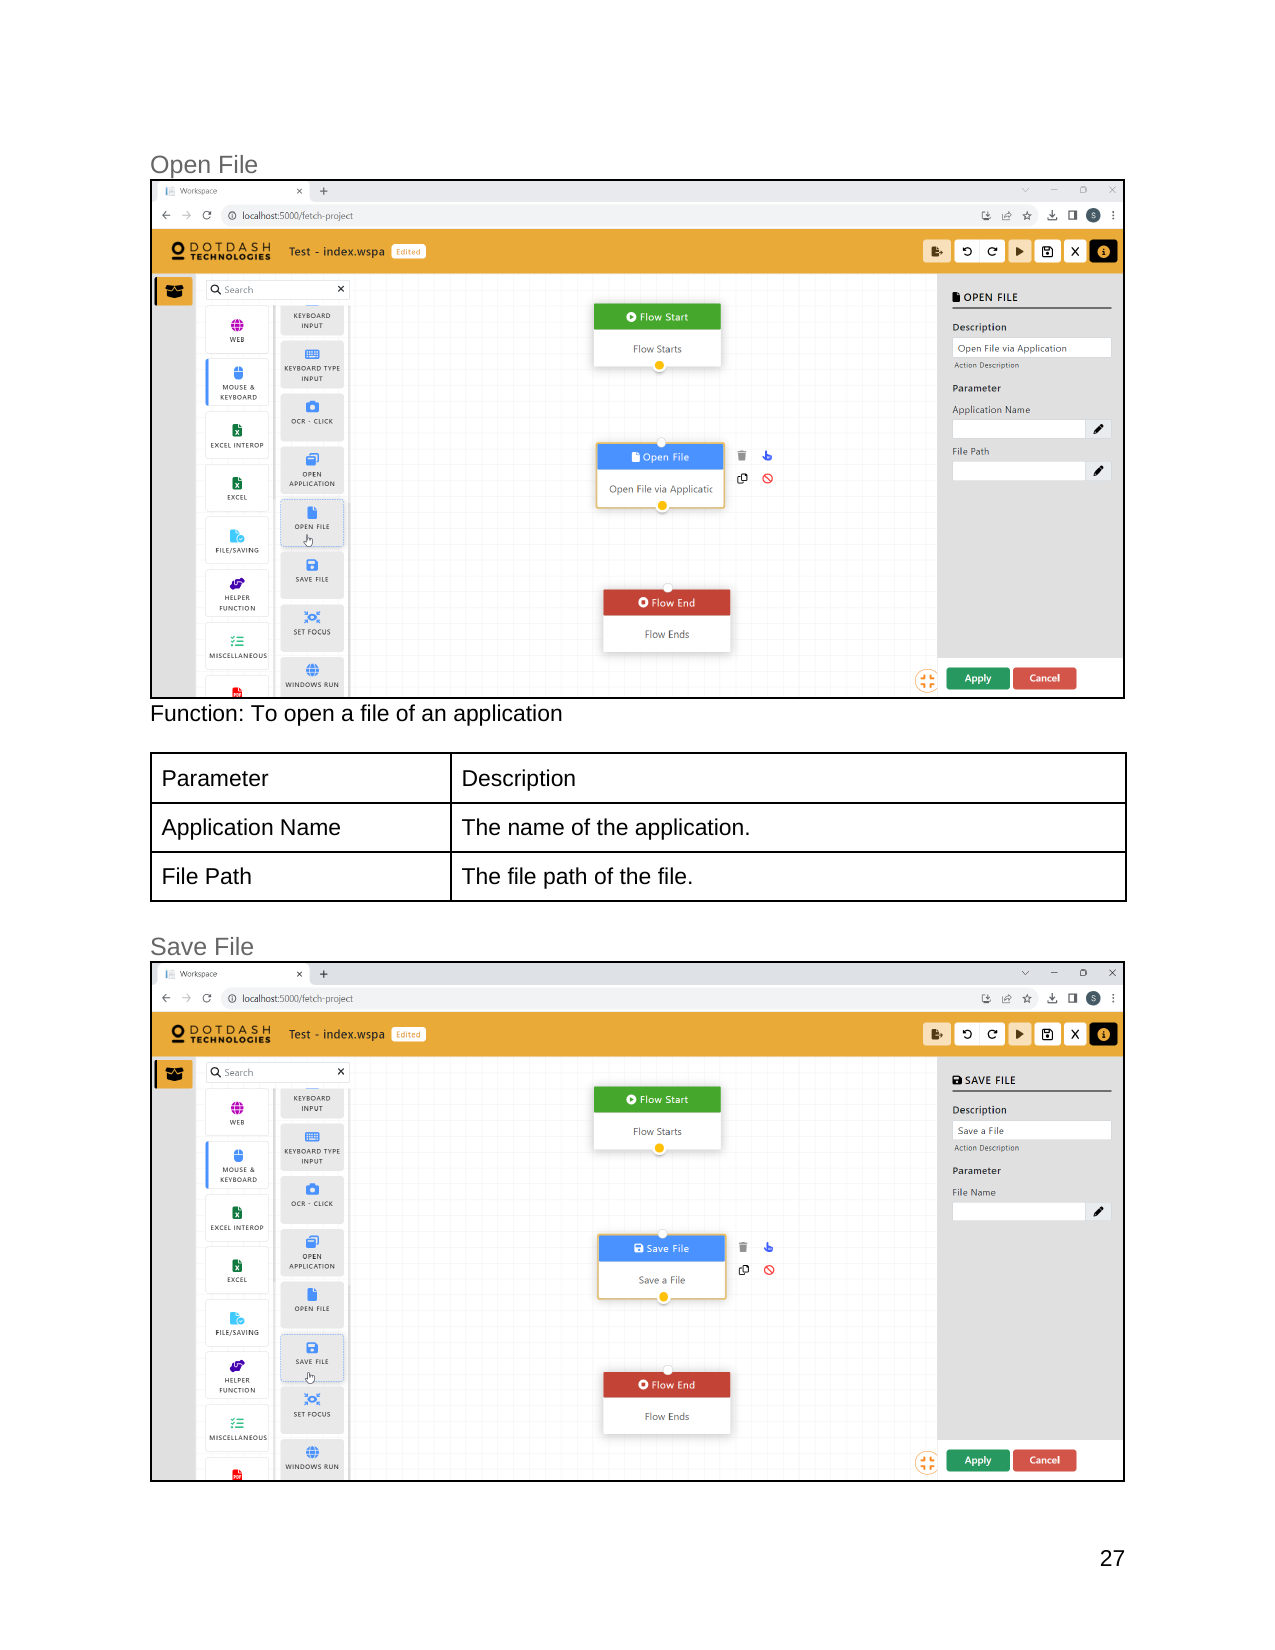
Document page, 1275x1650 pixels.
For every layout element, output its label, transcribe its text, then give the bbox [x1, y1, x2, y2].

table_cell The file path of the file. [452, 853, 1125, 900]
subtitle Save File [150, 932, 1125, 961]
table_cell The name of the application. [452, 804, 1125, 851]
table_header Description [452, 754, 1125, 802]
table_cell File Path [152, 853, 450, 900]
picture [152, 181, 1123, 697]
subtitle Open File [150, 150, 1125, 179]
table_cell Application Name [152, 804, 450, 851]
table_header Parameter [152, 754, 450, 802]
text Function: To open a file of an application [150, 699, 1125, 726]
picture [152, 963, 1123, 1480]
